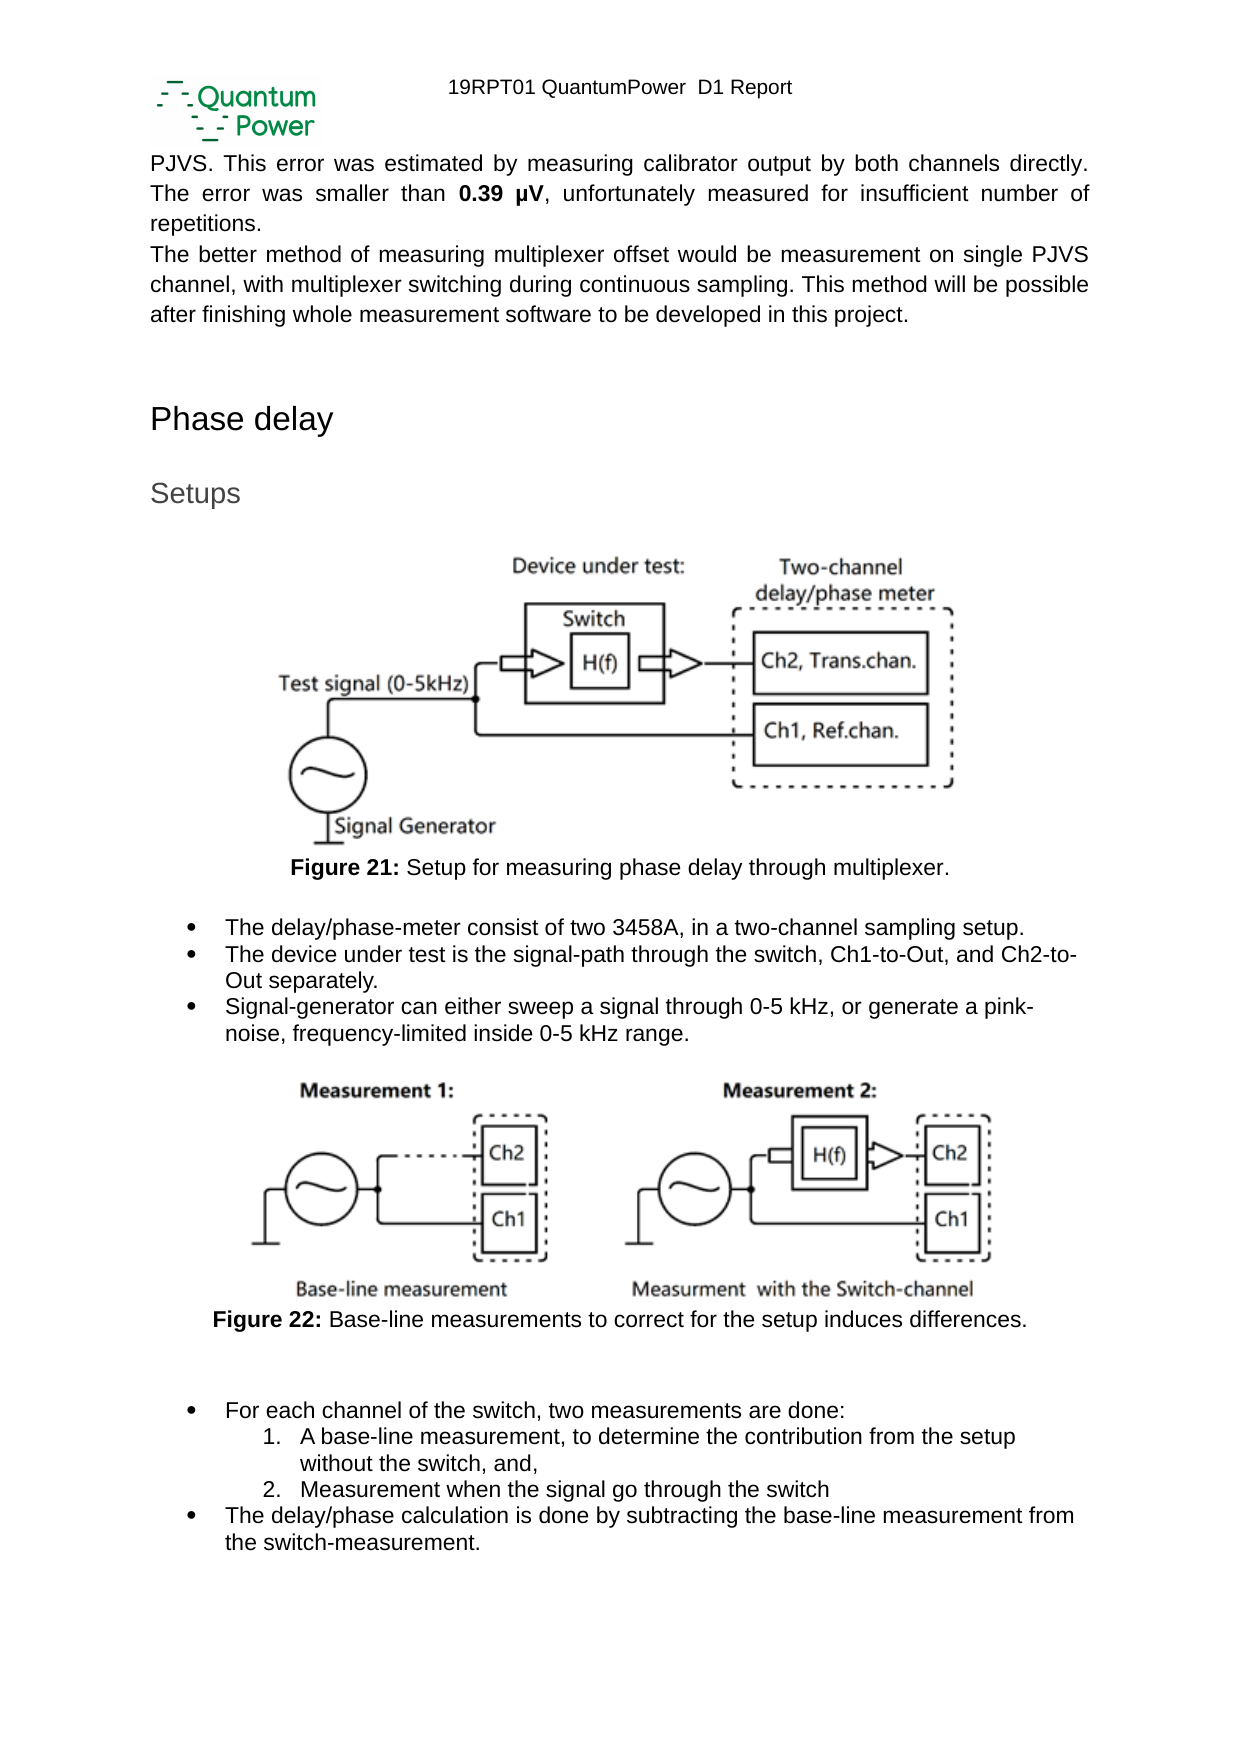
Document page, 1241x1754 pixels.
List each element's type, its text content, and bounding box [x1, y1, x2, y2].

list For each channel of the switch, two measurements are done: [187, 1397, 1090, 1423]
text The better method of measuring multiplexer offset would be measurement on single PJVS channel, with multiplexer switching during continuous sampling. This method will be possible after finishing whole measurement software to be developed in this project. [150, 241, 1090, 327]
list The device under test is the signal-path through the switch, Ch1-to-Out, and Ch2-to-Out separately. [187, 941, 1090, 993]
list Signal-generator can either sweep a signal through 0-5 kHz, or generate a pink-noise, frequency-limited inside 0-5 kHz range. [187, 993, 1090, 1046]
list The delay/phase calculation is done by subtracting the base-line measurement from the switch-measurement. [187, 1502, 1090, 1555]
list The delay/phase-meter consist of two 3458A, in a two-channel sampling setup. [187, 914, 1090, 941]
list A base-line measurement, to determine the contribution from the setup without the switch, and, [262, 1423, 1090, 1476]
picture [150, 75, 322, 148]
text Figure 22: Base-line measurements to correct for the setup induces differences. [150, 1306, 1090, 1333]
subtitle Phase delay [150, 399, 1090, 437]
subtitle Setups [150, 476, 1090, 510]
text Figure 21: Setup for measuring phase delay through multiplexer. [150, 854, 1090, 880]
list Measurement when the signal go through the switch [262, 1476, 1090, 1502]
